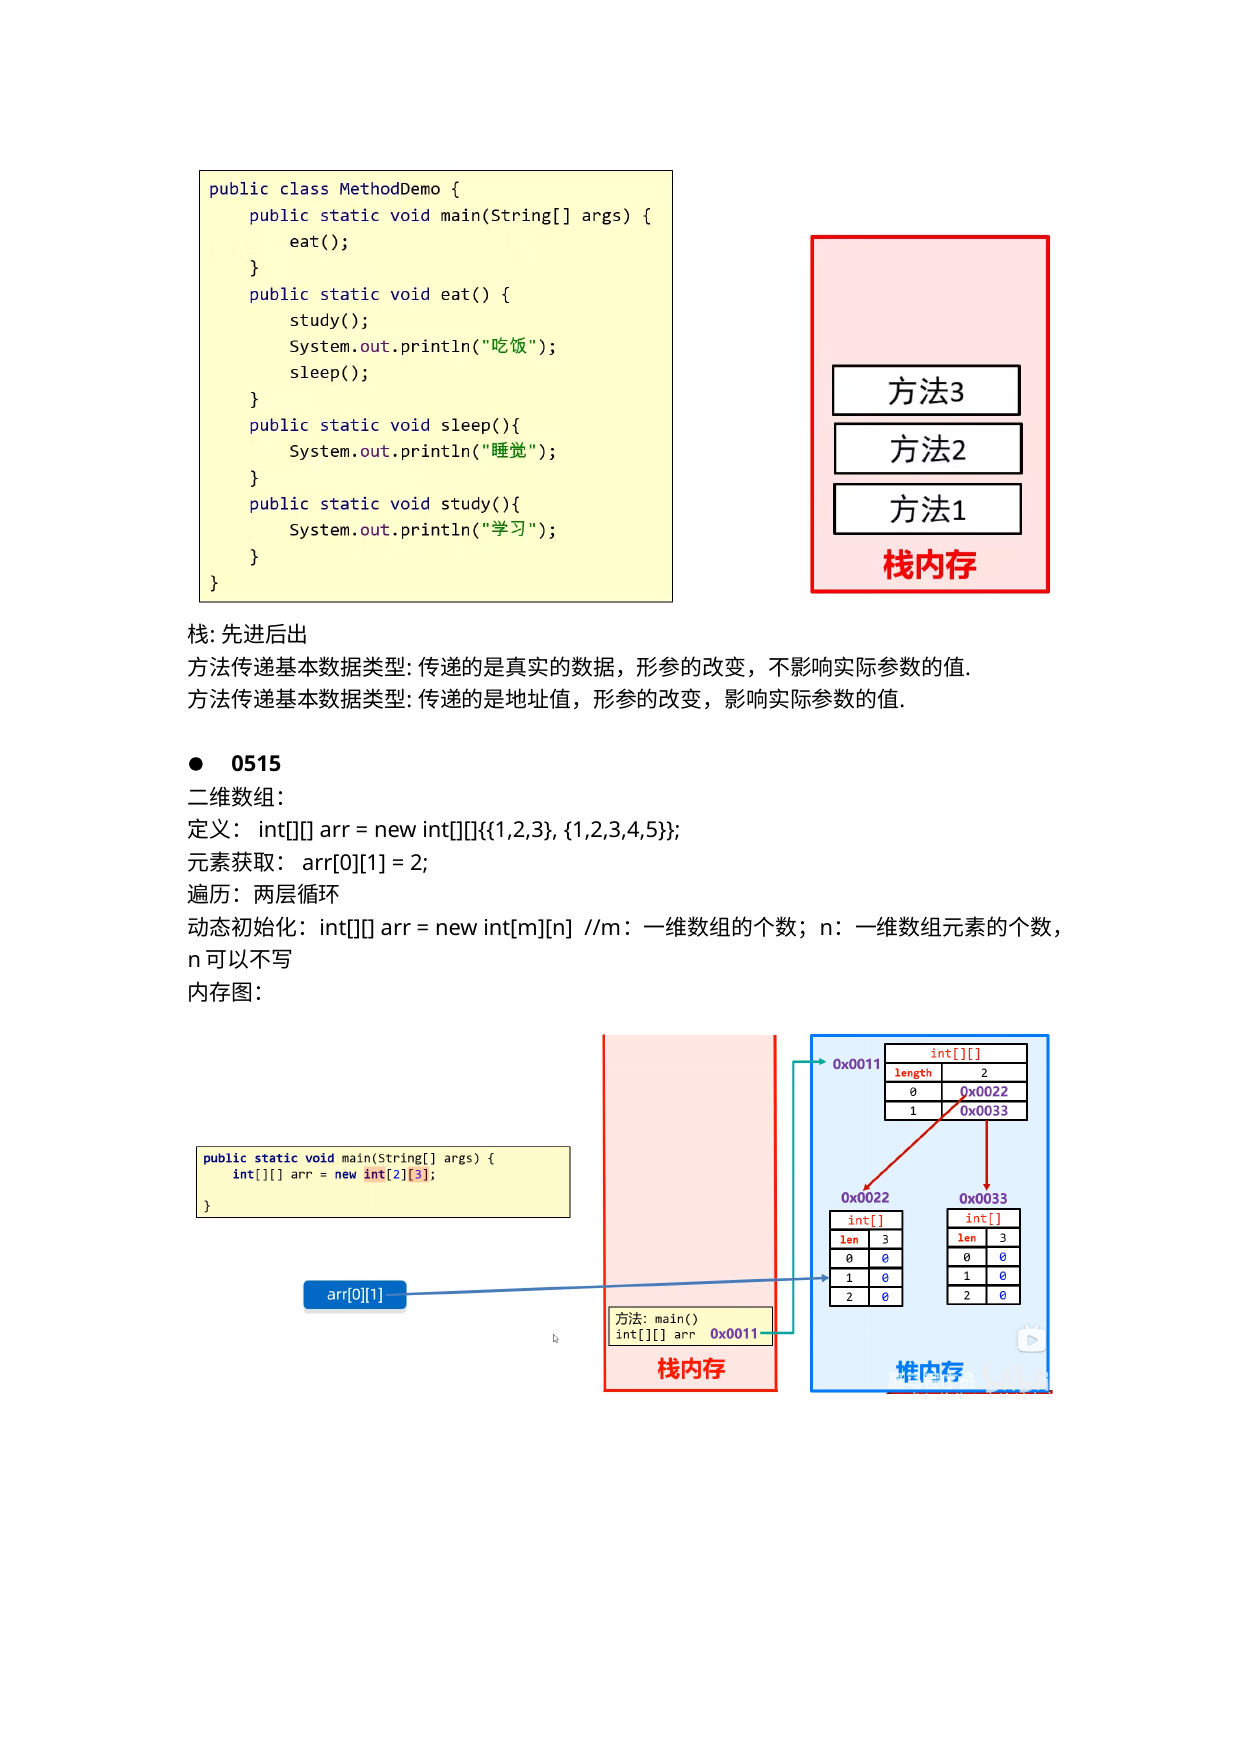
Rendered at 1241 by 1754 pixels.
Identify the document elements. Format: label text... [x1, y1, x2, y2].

text 遍历：两层循环 [187, 877, 1053, 909]
picture [187, 162, 1053, 603]
text 定义： int[][] arr = new int[][]{{1,2,3}, {1,2,3,4,5}}; [187, 812, 1053, 844]
text 方法传递基本数据类型: 传递的是地址值，形参的改变，影响实际参数的值. [187, 682, 1053, 714]
text 栈: 先进后出 [187, 617, 1053, 649]
list 0515 [187, 747, 1053, 779]
text 元素获取： arr[0][1] = 2; [187, 844, 1053, 877]
text 内存图： [187, 974, 1053, 1007]
text 二维数组： [187, 779, 1053, 812]
text 动态初始化：int[][] arr = new int[m][n] //m：一维数组的个数；n：一维数组元素的个数，n可以不写 [187, 909, 1053, 974]
text 方法传递基本数据类型: 传递的是真实的数据，形参的改变，不影响实际参数的值. [187, 649, 1053, 682]
picture [187, 1007, 1053, 1394]
